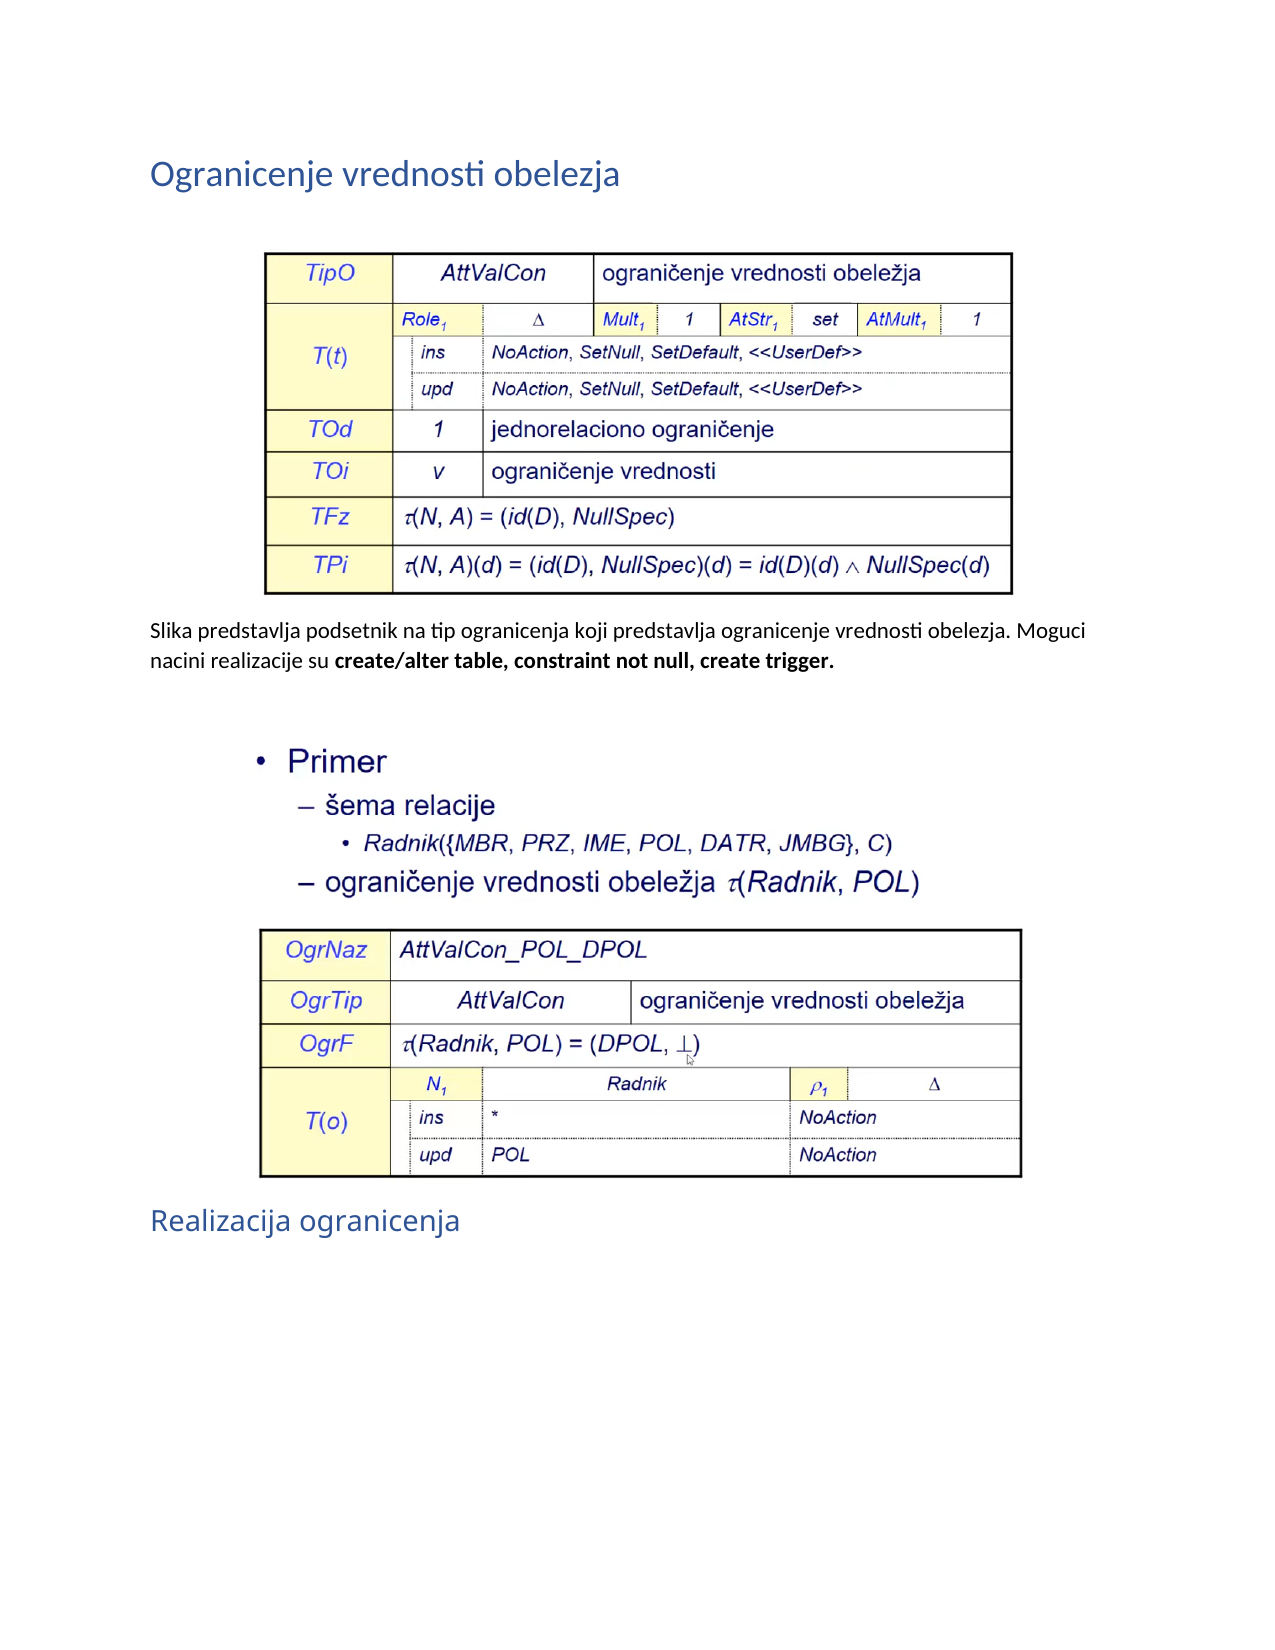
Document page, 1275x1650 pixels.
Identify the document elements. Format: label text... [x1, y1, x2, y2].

subtitle Realizacija ogranicenja [150, 1201, 1125, 1240]
picture [258, 246, 1017, 598]
subtitle Ogranicenje vrednosti obelezja [150, 150, 1125, 196]
picture [244, 740, 1031, 1182]
text Slika predstavlja podsetnik na tip ogranicenja koji predstavlja ogranicenje vrednosti obelezja. Moguci nacini realizacije su create/alter table, constraint not null, create trigger. [150, 616, 1125, 675]
